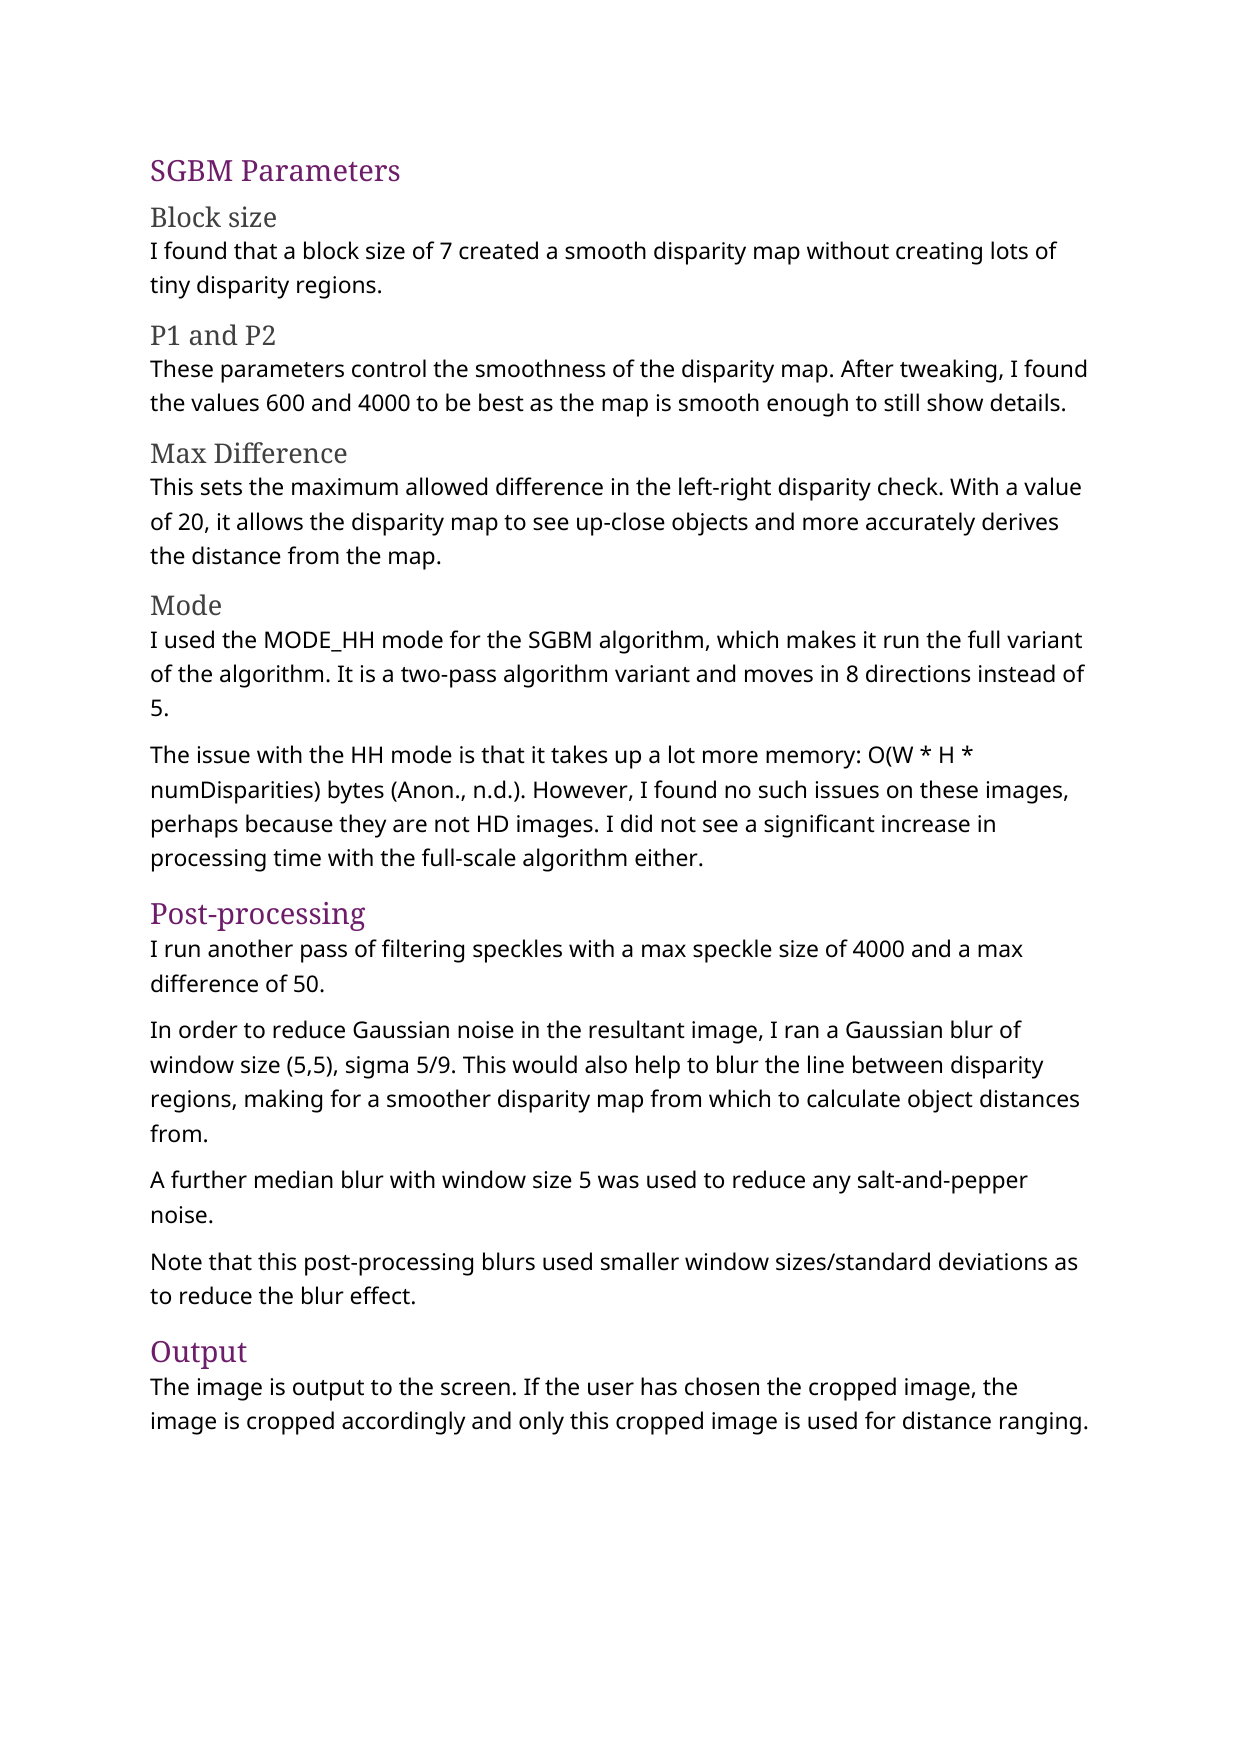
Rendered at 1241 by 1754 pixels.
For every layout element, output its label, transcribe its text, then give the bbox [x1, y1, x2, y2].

subtitle Max Difference [150, 434, 1090, 471]
subtitle Post-processing [150, 893, 1090, 933]
subtitle P1 and P2 [150, 316, 1090, 353]
text I used the MODE_HH mode for the SGBM algorithm, which makes it run the full variant of the algorithm. It is a two-pass algorithm variant and moves in 8 directions instead of 5. [150, 624, 1090, 724]
subtitle SGBM Parameters [150, 150, 1090, 190]
text These parameters control the smoothness of the disparity map. After tweaking, I found the values 600 and 4000 to be best as the map is smooth enough to still show details. [150, 353, 1090, 419]
text I run another pass of filtering speckles with a max speckle size of 4000 and a max difference of 50. [150, 933, 1090, 999]
subtitle Block size [150, 198, 1090, 235]
subtitle Mode [150, 587, 1090, 624]
text I found that a block size of 7 created a smooth disparity map without creating lots of tiny disparity regions. [150, 235, 1090, 301]
text The image is output to the screen. If the user has chosen the cropped image, the image is cropped accordingly and only this cropped image is used for distance ranging. [150, 1371, 1090, 1436]
text The issue with the HH mode is that it takes up a lot more memory: O(W * H * numDisparities) bytes . However, I found no such issues on these images, perhaps because they are not HD images. I did not see a significant increase in processing time with the full-scale algorithm either. [150, 739, 1090, 874]
text In order to reduce Gaussian noise in the resultant image, I ran a Gaussian blur of window size (5,5), sigma 5/9. This would also help to blur the line between disparity regions, making for a smoother disparity map from which to calculate object distances from. [150, 1014, 1090, 1149]
text This sets the maximum allowed difference in the left-right disparity check. With a value of 20, it allows the disparity map to see up-close objects and more accurately derives the distance from the map. [150, 471, 1090, 571]
text Note that this post-processing blurs used smaller window sizes/standard deviations as to reduce the blur effect. [150, 1246, 1090, 1311]
subtitle Output [150, 1331, 1090, 1371]
text A further median blur with window size 5 was used to reduce any salt-and-pepper noise. [150, 1164, 1090, 1230]
